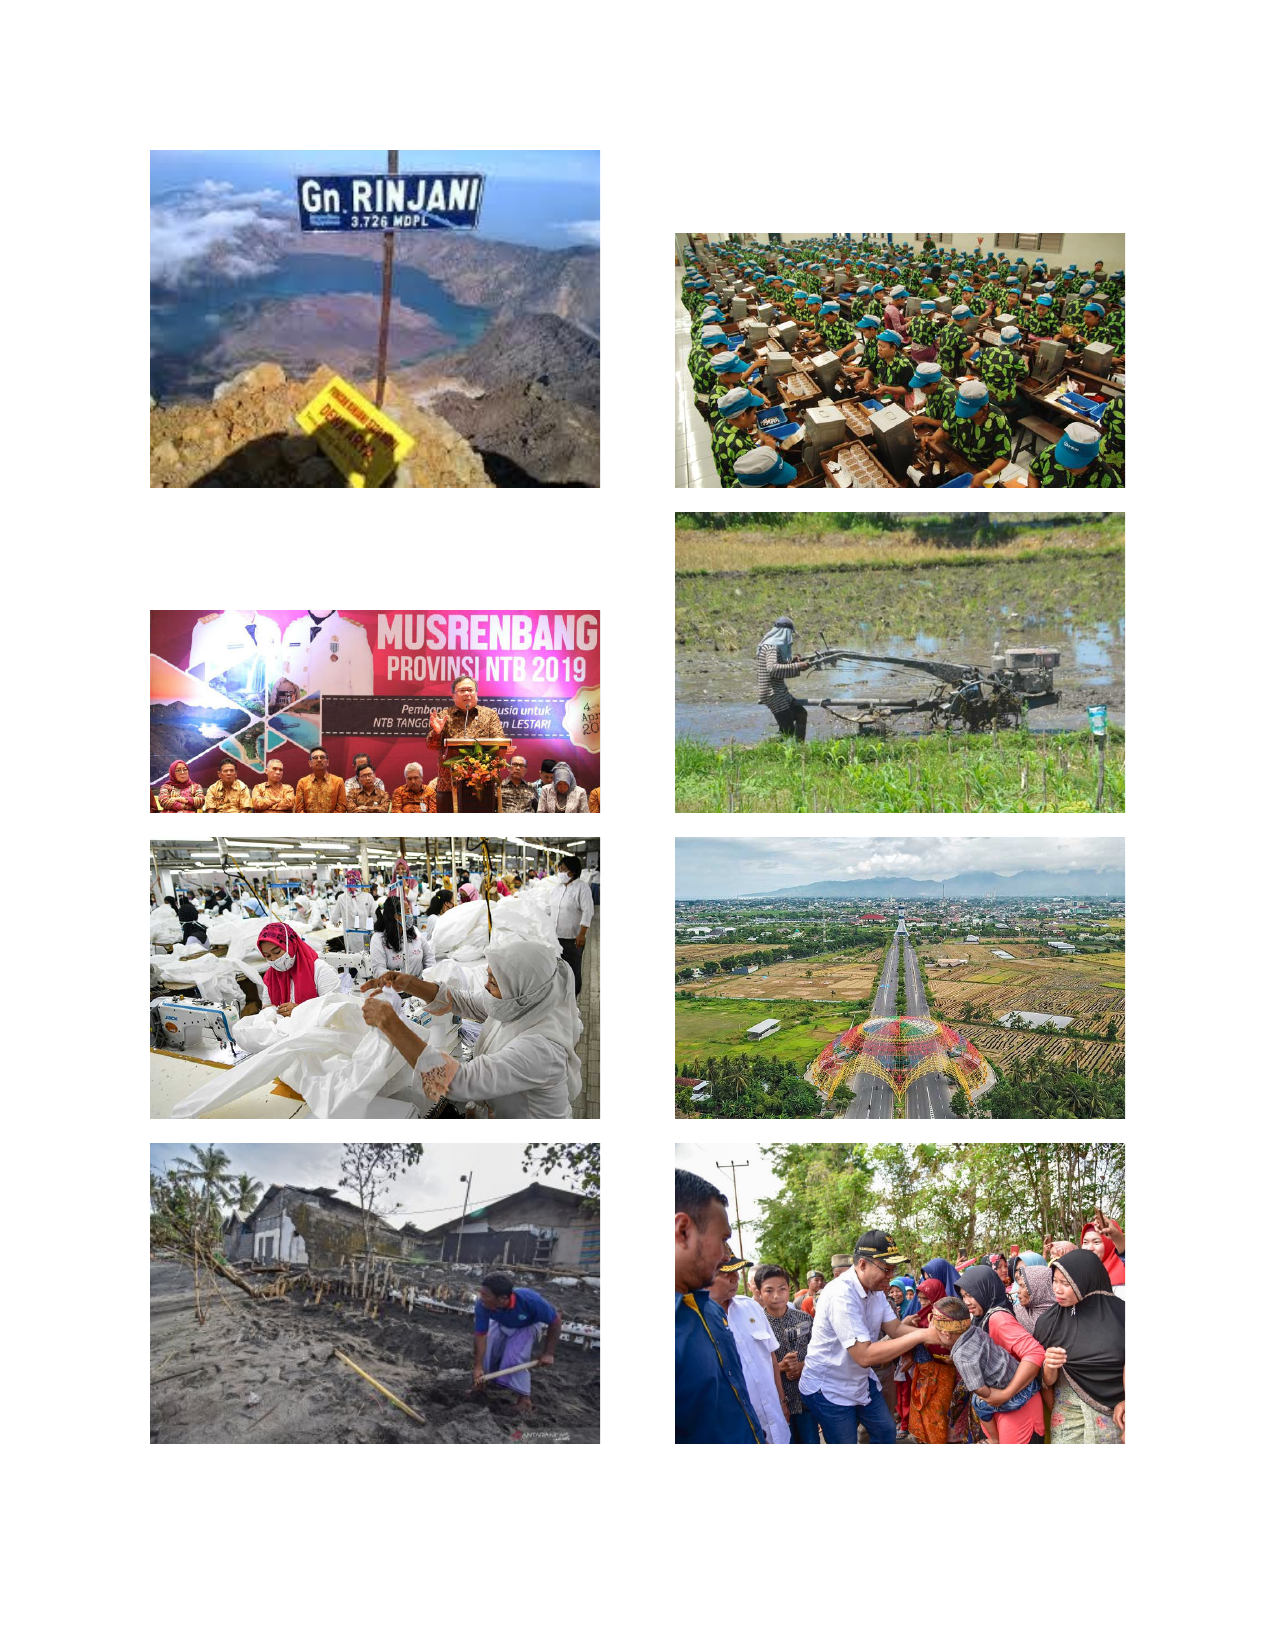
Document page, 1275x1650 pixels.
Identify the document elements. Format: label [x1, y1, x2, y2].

picture [150, 610, 600, 813]
picture [675, 512, 1125, 813]
picture [150, 150, 600, 488]
picture [150, 837, 600, 1119]
picture [675, 1143, 1125, 1444]
picture [675, 837, 1125, 1119]
picture [150, 1143, 600, 1444]
picture [675, 233, 1125, 488]
